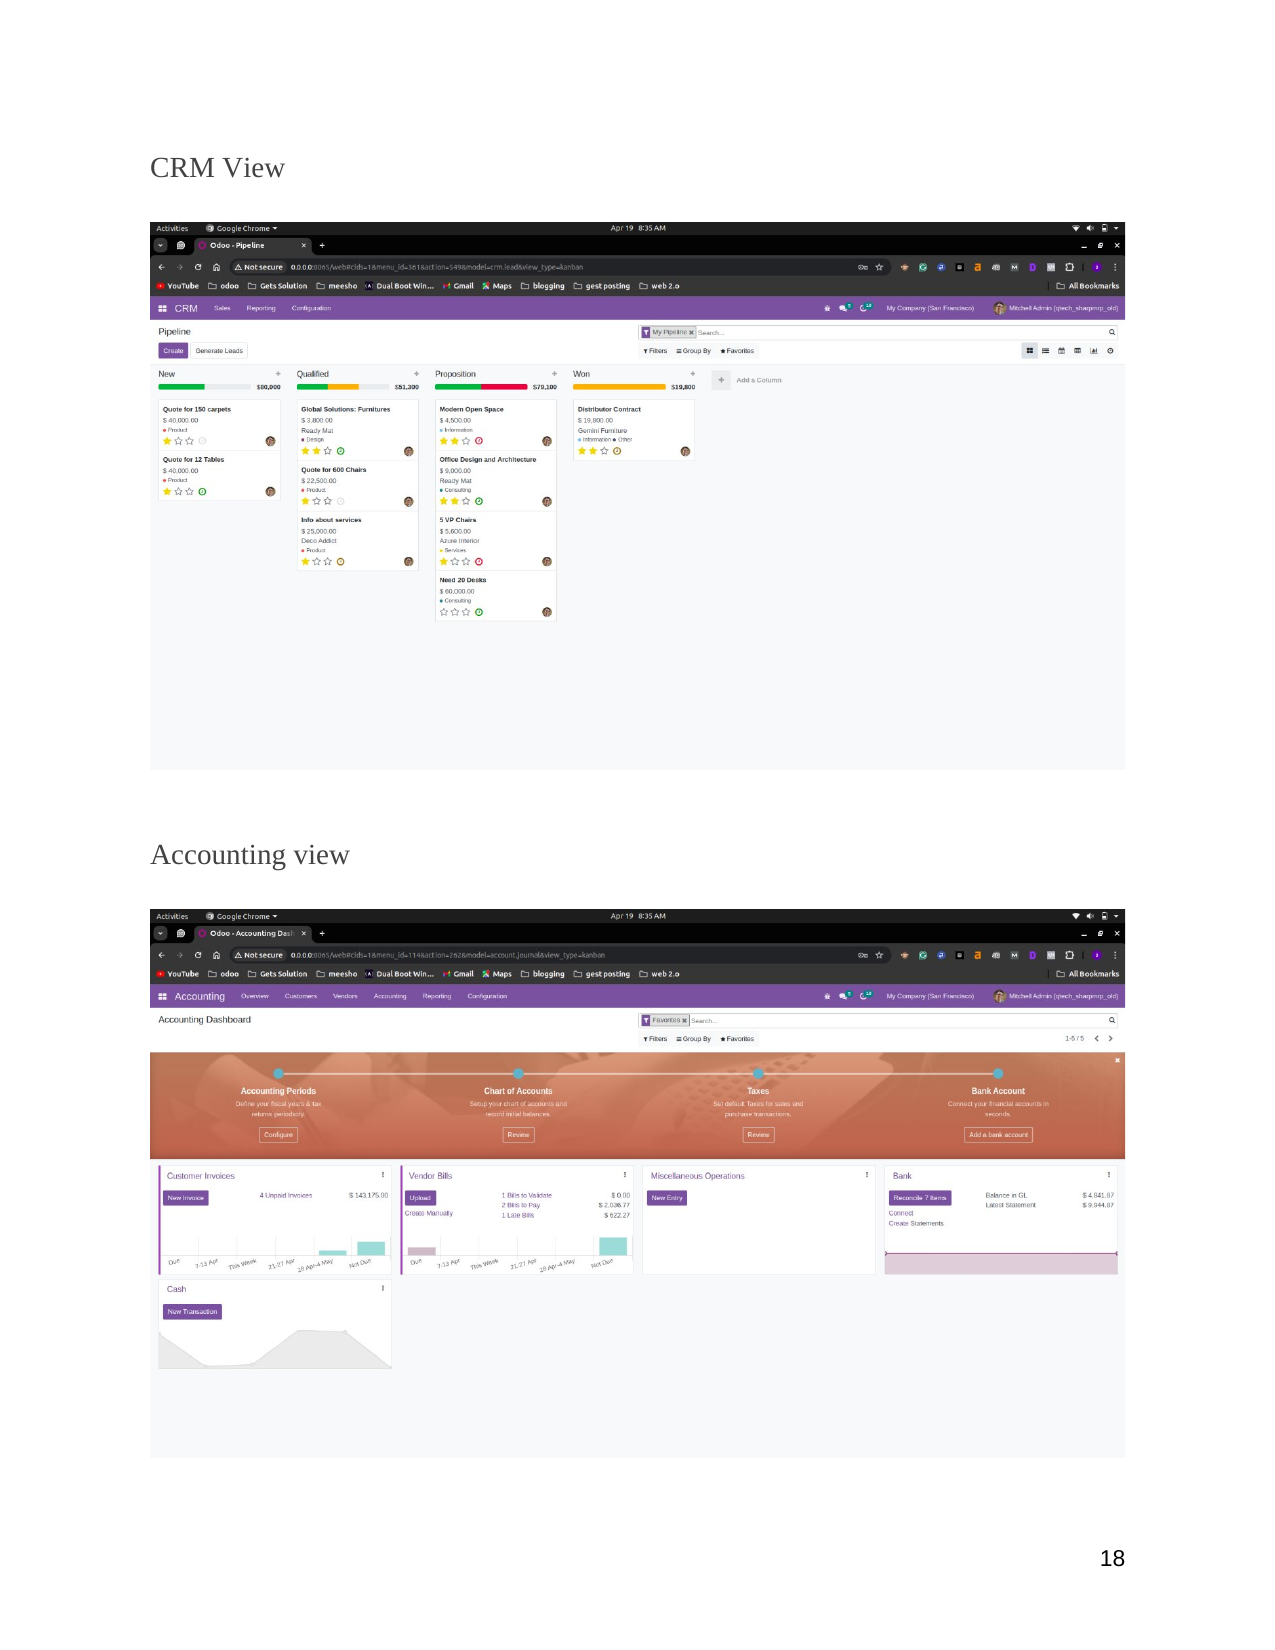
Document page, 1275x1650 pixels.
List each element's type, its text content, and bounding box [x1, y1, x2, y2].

picture [150, 222, 1125, 770]
subtitle CRM View [150, 150, 1125, 183]
picture [150, 909, 1125, 1458]
subtitle Accounting view [150, 837, 1125, 871]
